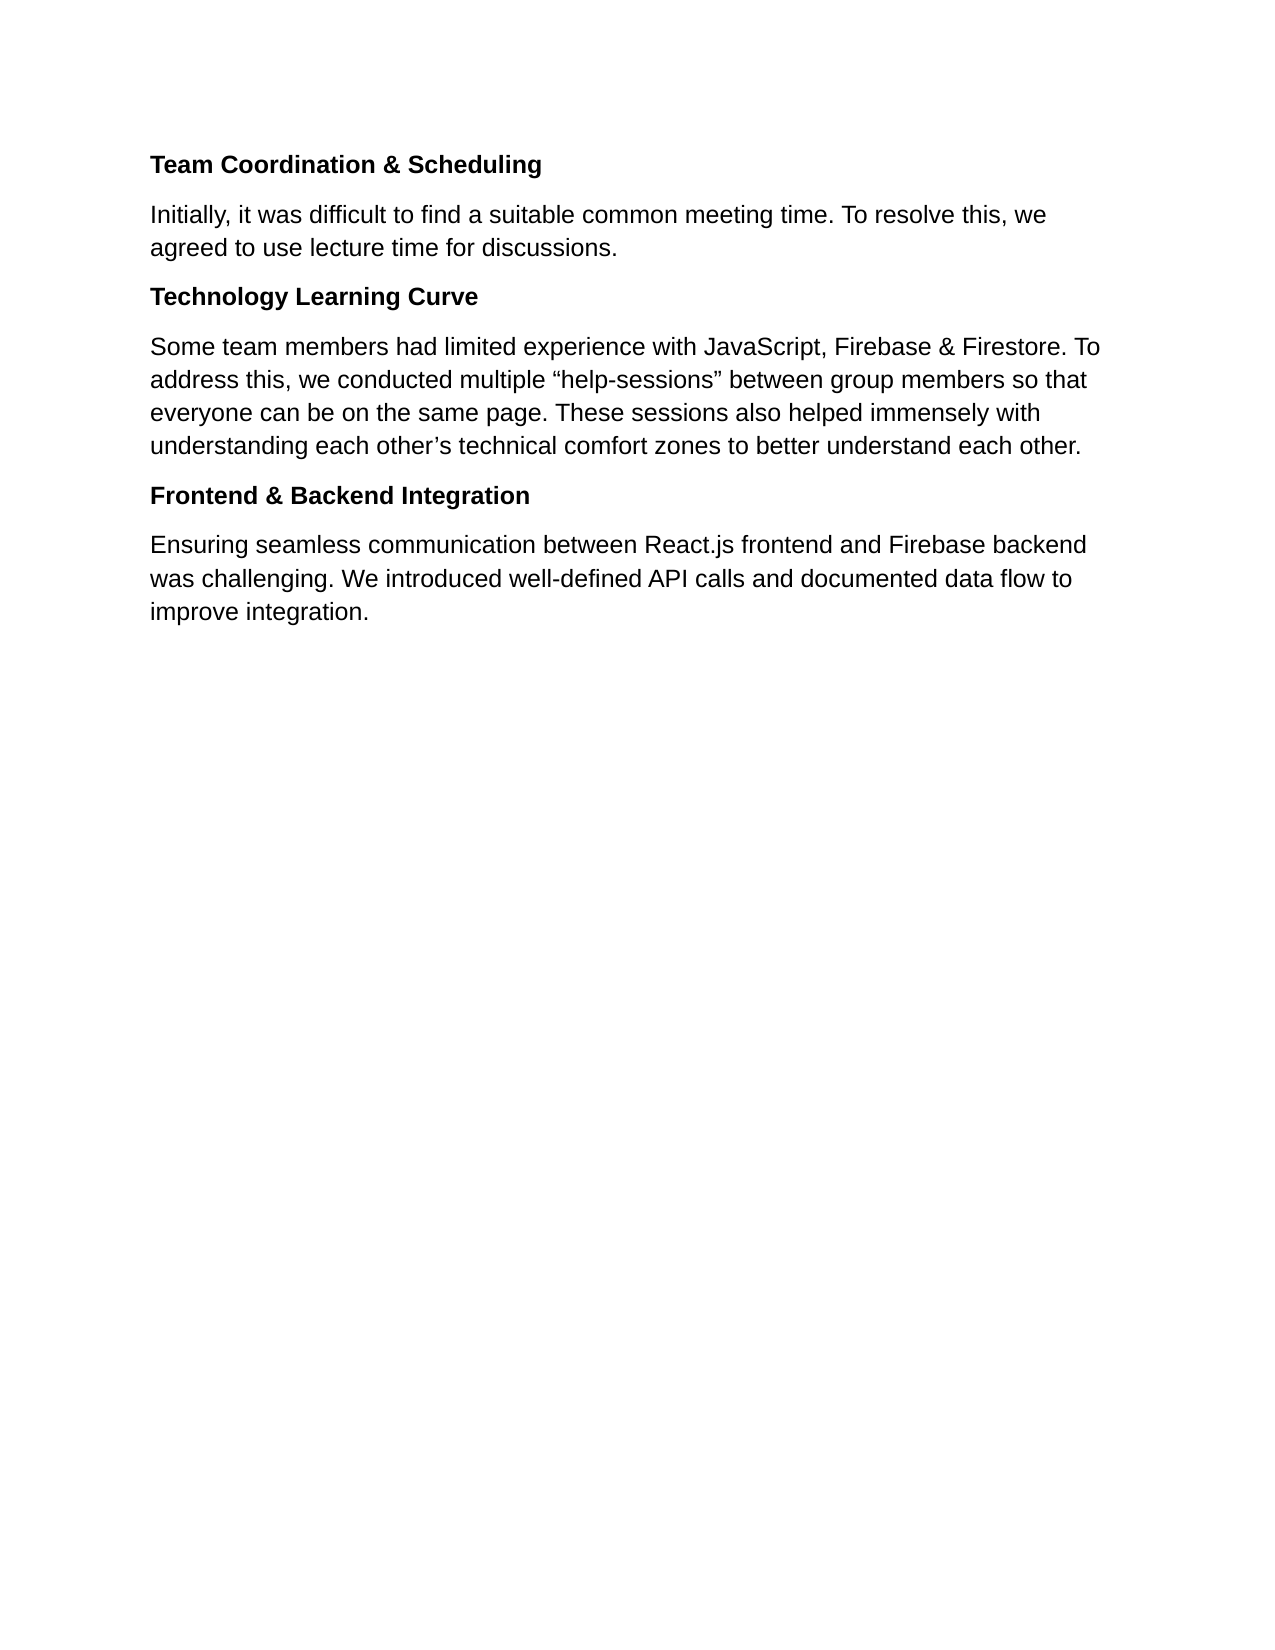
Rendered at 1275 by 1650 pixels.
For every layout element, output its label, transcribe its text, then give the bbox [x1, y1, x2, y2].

text Frontend & Backend Integration [150, 481, 1125, 509]
text Some team members had limited experience with JavaScript, Firebase & Firestore. To address this, we conducted multiple “help-sessions” between group members so that everyone can be on the same page. These sessions also helped immensely with understanding each other’s technical comfort zones to better understand each other. [150, 332, 1125, 460]
text Ensuring seamless communication between React.js frontend and Firebase backend was challenging. We introduced well-defined API calls and documented data flow to improve integration. [150, 531, 1125, 625]
text Initially, it was difficult to find a suitable common meeting time. To resolve this, we agreed to use lecture time for discussions. [150, 200, 1125, 261]
text Team Coordination & Scheduling [150, 150, 1125, 179]
text Technology Learning Curve [150, 282, 1125, 311]
